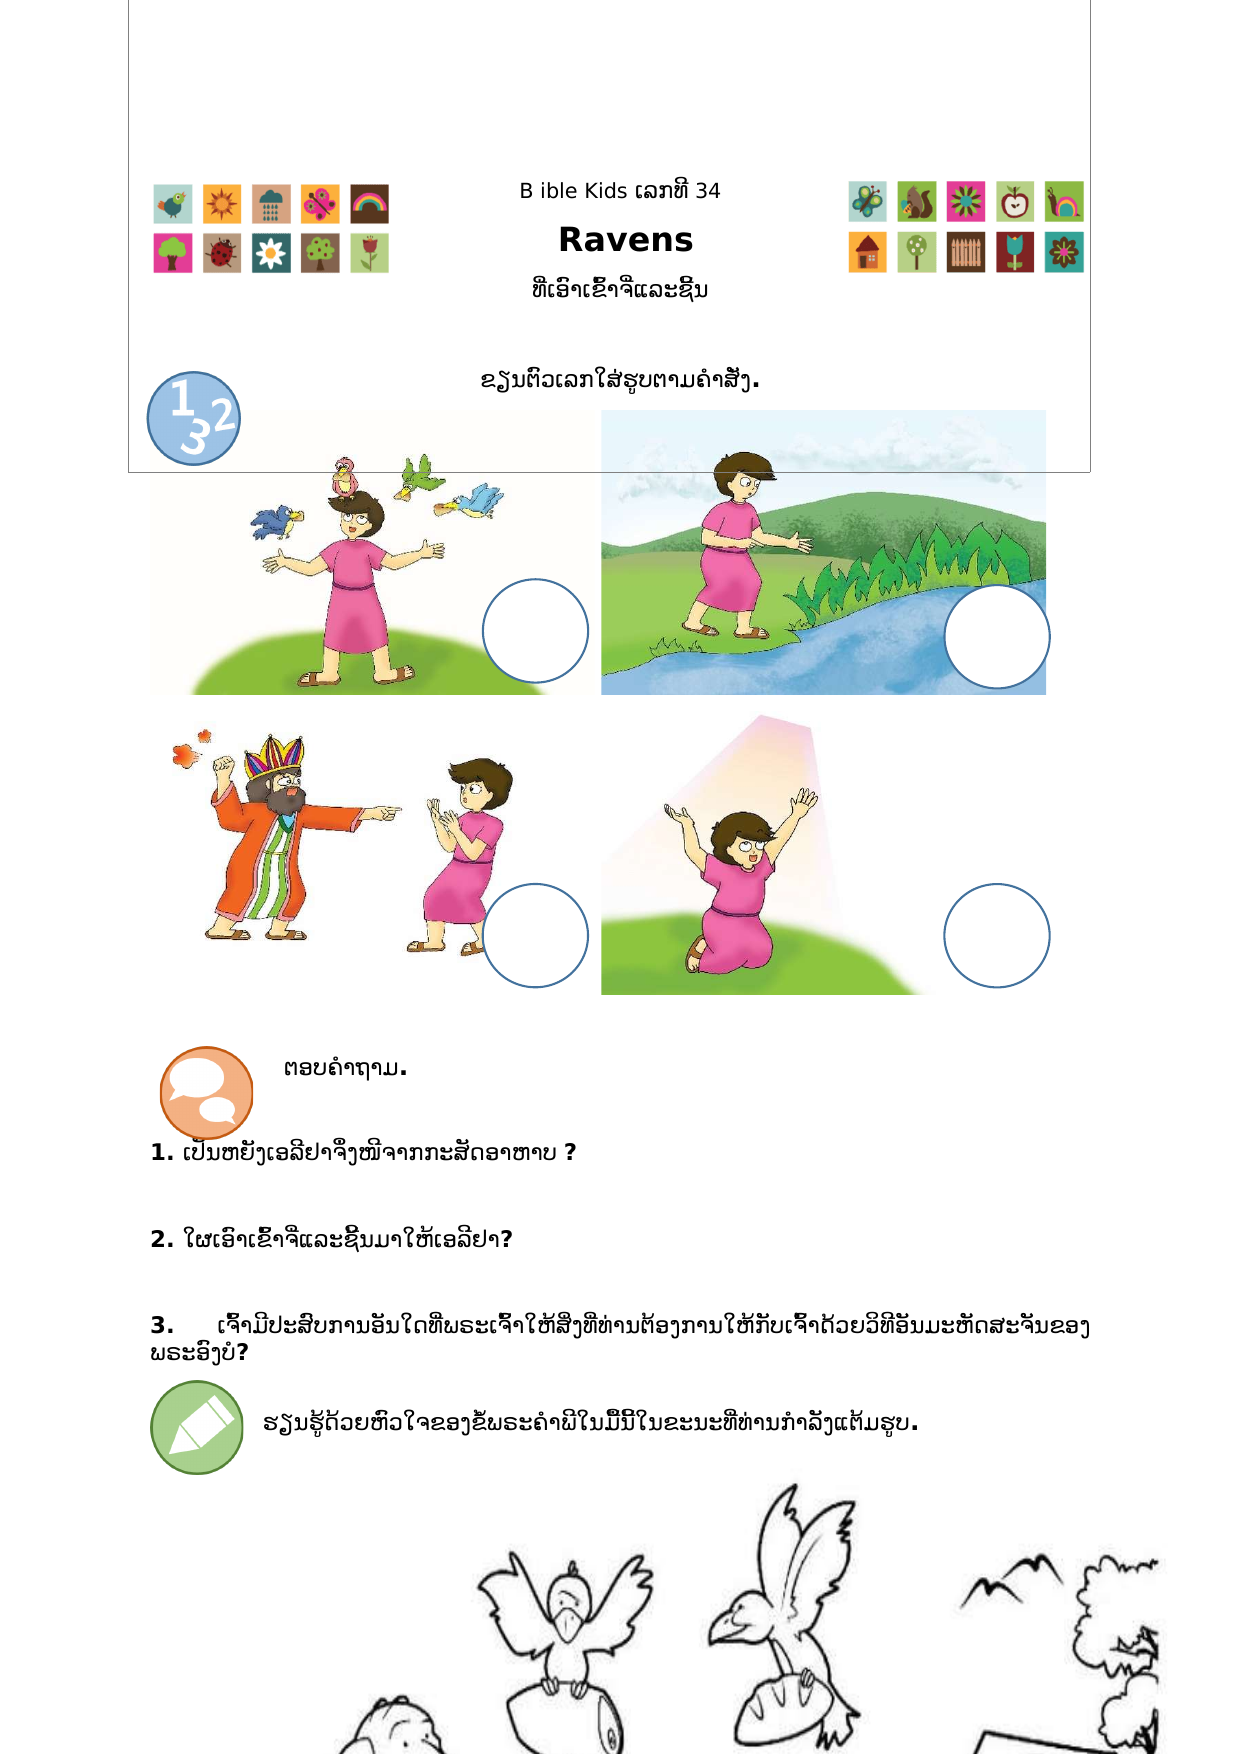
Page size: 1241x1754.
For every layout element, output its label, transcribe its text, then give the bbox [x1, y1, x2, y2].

picture [159, 1046, 254, 1140]
picture [601, 711, 1047, 995]
text ຕອບ​ຄໍາ​ຖາມ. [254, 1052, 1090, 1081]
picture [150, 711, 595, 995]
text ຮຽນຮູ້ດ້ວຍຫົວໃຈຂອງຂໍ້ພຣະຄໍາພີໃນມື້ນີ້ໃນຂະນະທີ່ທ່ານກໍາລັງແຕ້ມຮູບ. [244, 1407, 1090, 1436]
picture [843, 179, 1085, 277]
picture [150, 183, 396, 277]
picture [601, 473, 1047, 695]
text 2. ໃຜເອົາເຂົ້າຈີ່ແລະຊີ້ນມາໃຫ້ເອລີຢາ? [150, 1226, 1090, 1252]
picture [134, 352, 595, 695]
text 3. ເຈົ້າມີປະສົບການອັນໃດທີ່ພຣະເຈົ້າໃຫ້ສິ່ງທີ່ທ່ານຕ້ອງການໃຫ້ກັບເຈົ້າດ້ວຍວິທີອັນມະຫັດສະຈັນຂອງພຣະອົງບໍ? [150, 1312, 1090, 1366]
text 1. ເປັນ​ຫຍັງ​ເອລີຢາ​ຈຶ່ງ​ໜີ​ຈາກ​ກະສັດ​ອາຫາບ ? [150, 1139, 1090, 1166]
text ຂຽນຕົວເລກໃສ່ຮູບຕາມຄໍາສັ່ງ. [272, 364, 1090, 394]
text Ravens [396, 220, 843, 259]
picture [601, 410, 1047, 472]
picture [150, 1380, 1170, 1754]
text B ible Kids ເລກທີ 34 [150, 177, 1090, 203]
text ທີ່ເອົາເຂົ້າຈີ່ແລະຊີ້ນ [150, 276, 1090, 302]
